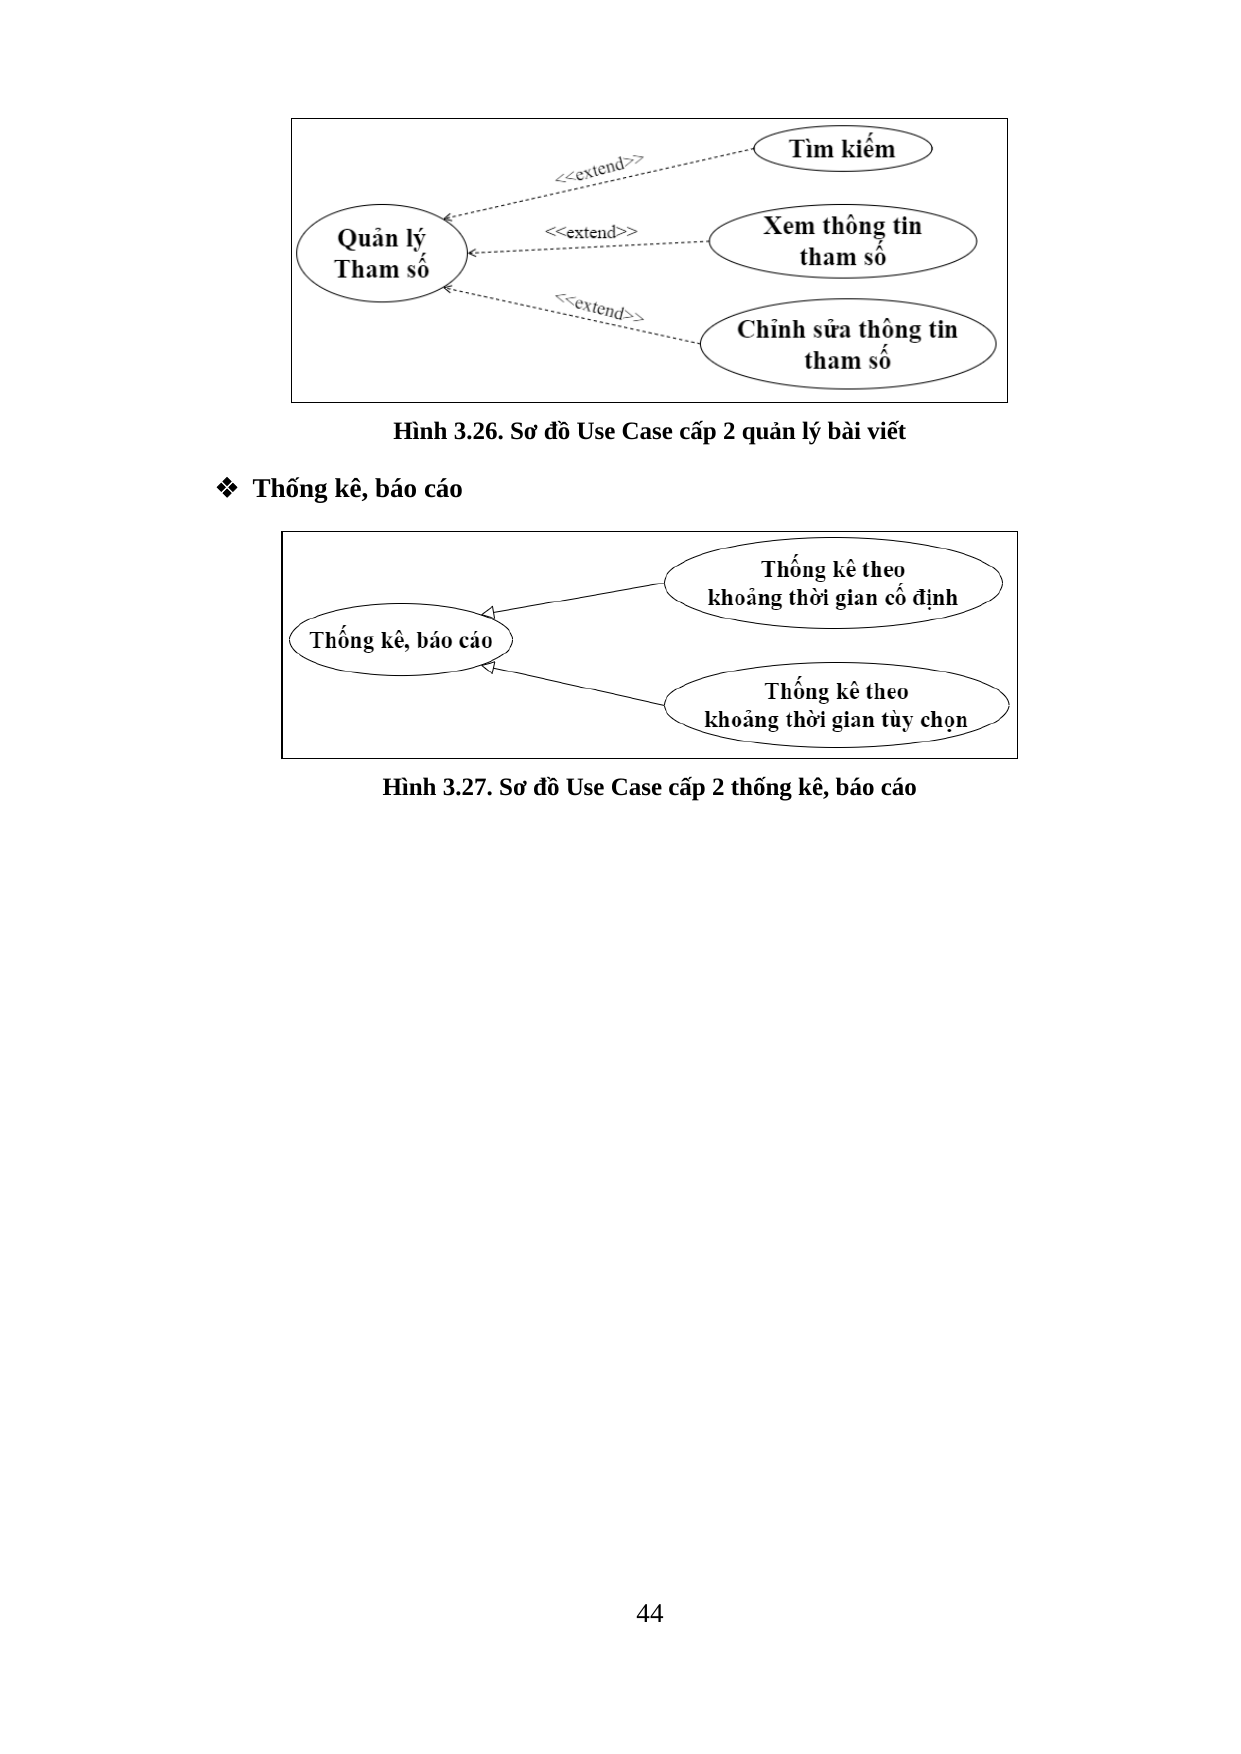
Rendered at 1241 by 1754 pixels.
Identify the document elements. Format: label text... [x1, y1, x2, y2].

picture [292, 119, 1007, 402]
picture [283, 532, 1017, 758]
text Hình 3.6. Sơ đồ Use Case cấp 2 thống kê, báo cáo [177, 772, 1122, 801]
list Thống kê, báo cáo [177, 472, 1122, 503]
text Hình 3.4. Sơ đồ Use Case cấp 2 quản lý bài viết [177, 416, 1122, 445]
